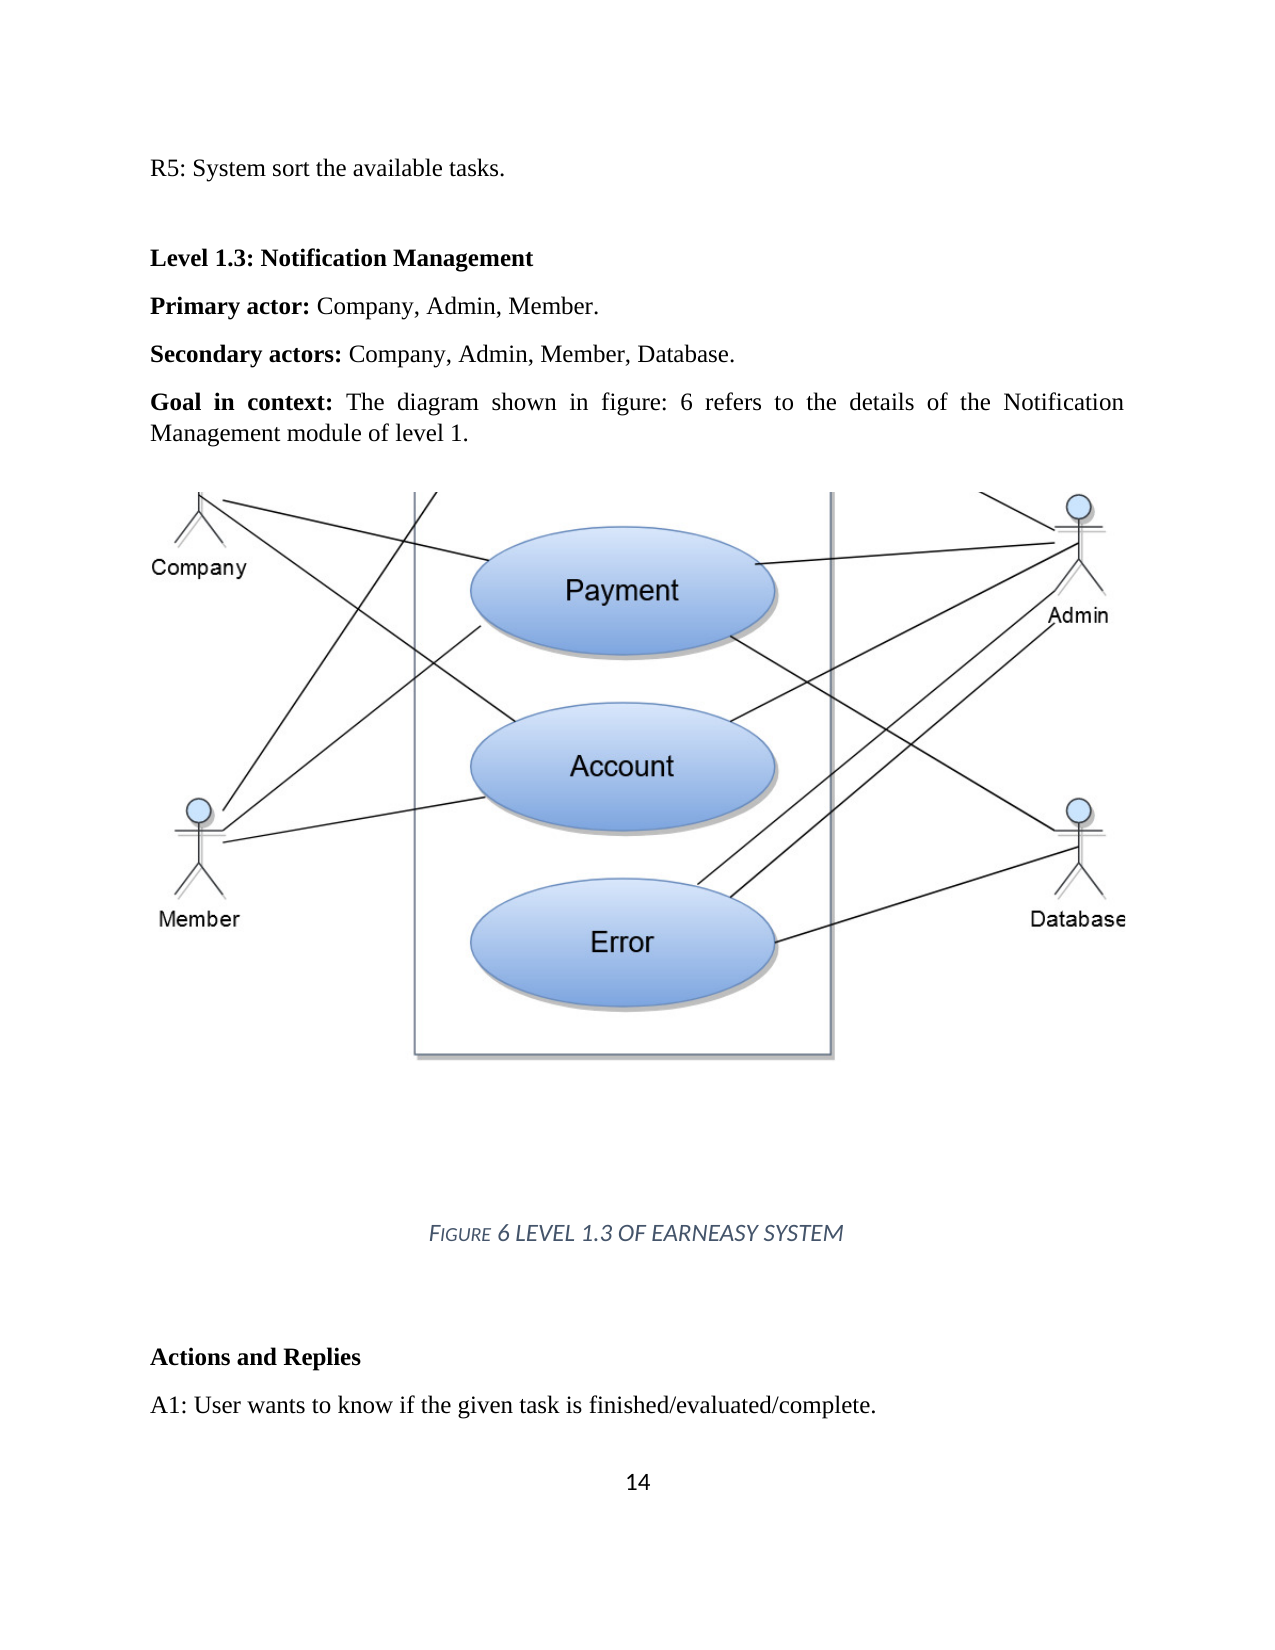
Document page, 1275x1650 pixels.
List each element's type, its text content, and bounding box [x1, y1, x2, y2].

text Secondary actors: Company, Admin, Member, Database. [150, 339, 1125, 368]
text Primary actor: Company, Admin, Member. [150, 291, 1125, 320]
text Goal in context: The diagram shown in figure: 6 refers to the details of the Notification Management module of level 1. [150, 387, 1125, 446]
text Actions and Replies [150, 1342, 1125, 1371]
picture [150, 492, 1125, 1062]
text R5: System sort the available tasks. [150, 153, 1125, 182]
text Level 1.3: Notification Management [150, 243, 1125, 272]
text A1: User wants to know if the given task is finished/evaluated/complete. [150, 1390, 1125, 1419]
